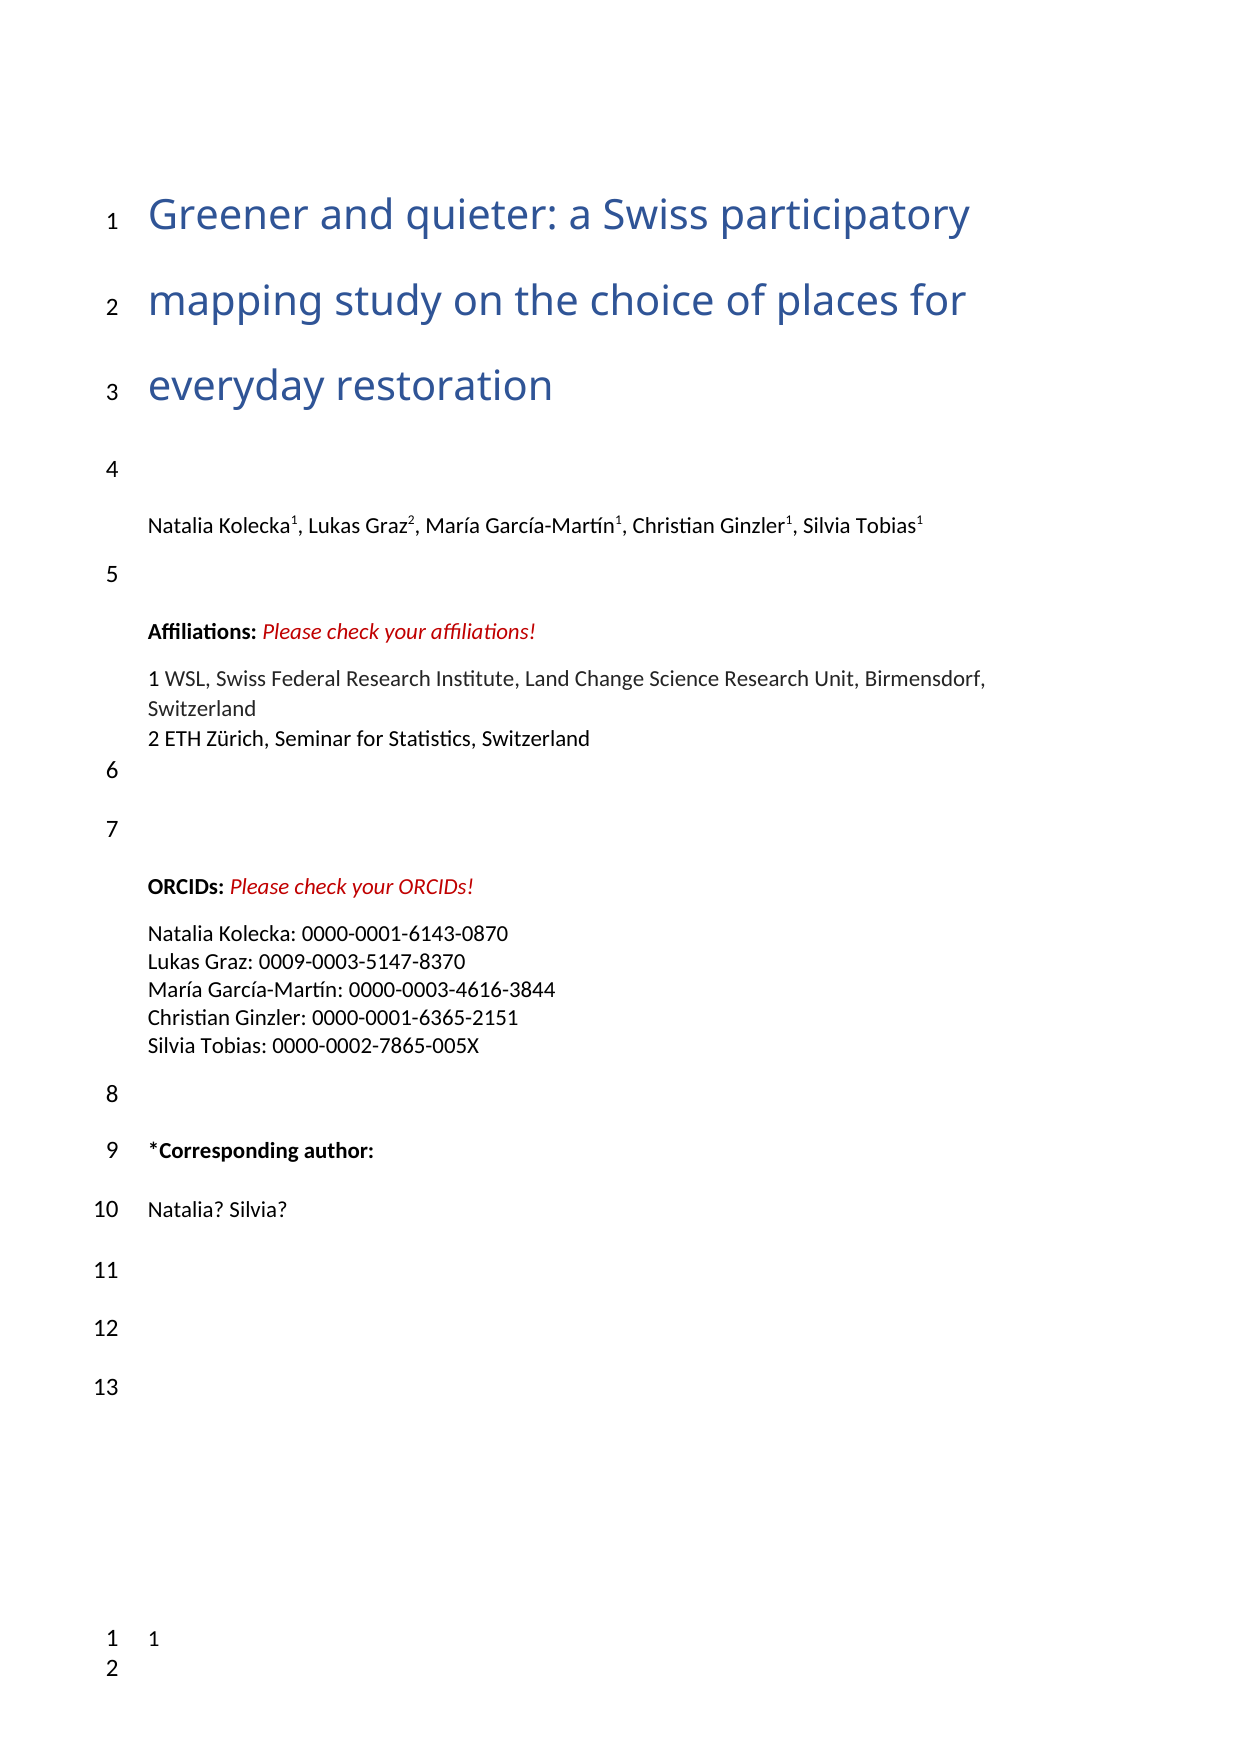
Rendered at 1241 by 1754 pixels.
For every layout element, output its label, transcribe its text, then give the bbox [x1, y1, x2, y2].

subtitle Greener and quieter: a Swiss participatory mapping study on the choice of places for everyday restoration [148, 185, 1092, 412]
text 1 WSL, Swiss Federal Research Institute, Land Change Science Research Unit, Birmensdorf, Switzerland [148, 664, 1092, 722]
text *Corresponding author: [148, 1136, 1092, 1164]
text Christian Ginzler: 0000-0001-6365-2151 [148, 1003, 1092, 1031]
text Natalia Kolecka: 0000-0001-6143-0870 [148, 919, 1092, 947]
text Lukas Graz: 0009-0003-5147-8370 [148, 947, 1092, 975]
text ORCIDs: Please check your ORCIDs! [148, 872, 1092, 900]
text Natalia? Silvia? [148, 1195, 1092, 1223]
text Affiliations: Please check your affiliations! [148, 617, 1092, 645]
text 2 ETH Zürich, Seminar for Statistics, Switzerland [148, 724, 1092, 752]
text María García-Martín: 0000-0003-4616-3844 [148, 975, 1092, 1003]
text Silvia Tobias: 0000-0002-7865-005X [148, 1031, 1092, 1059]
text Natalia Kolecka1, Lukas Graz2, María García-Martín1, Christian Ginzler1, Silvia Tobias1 [148, 512, 1092, 540]
